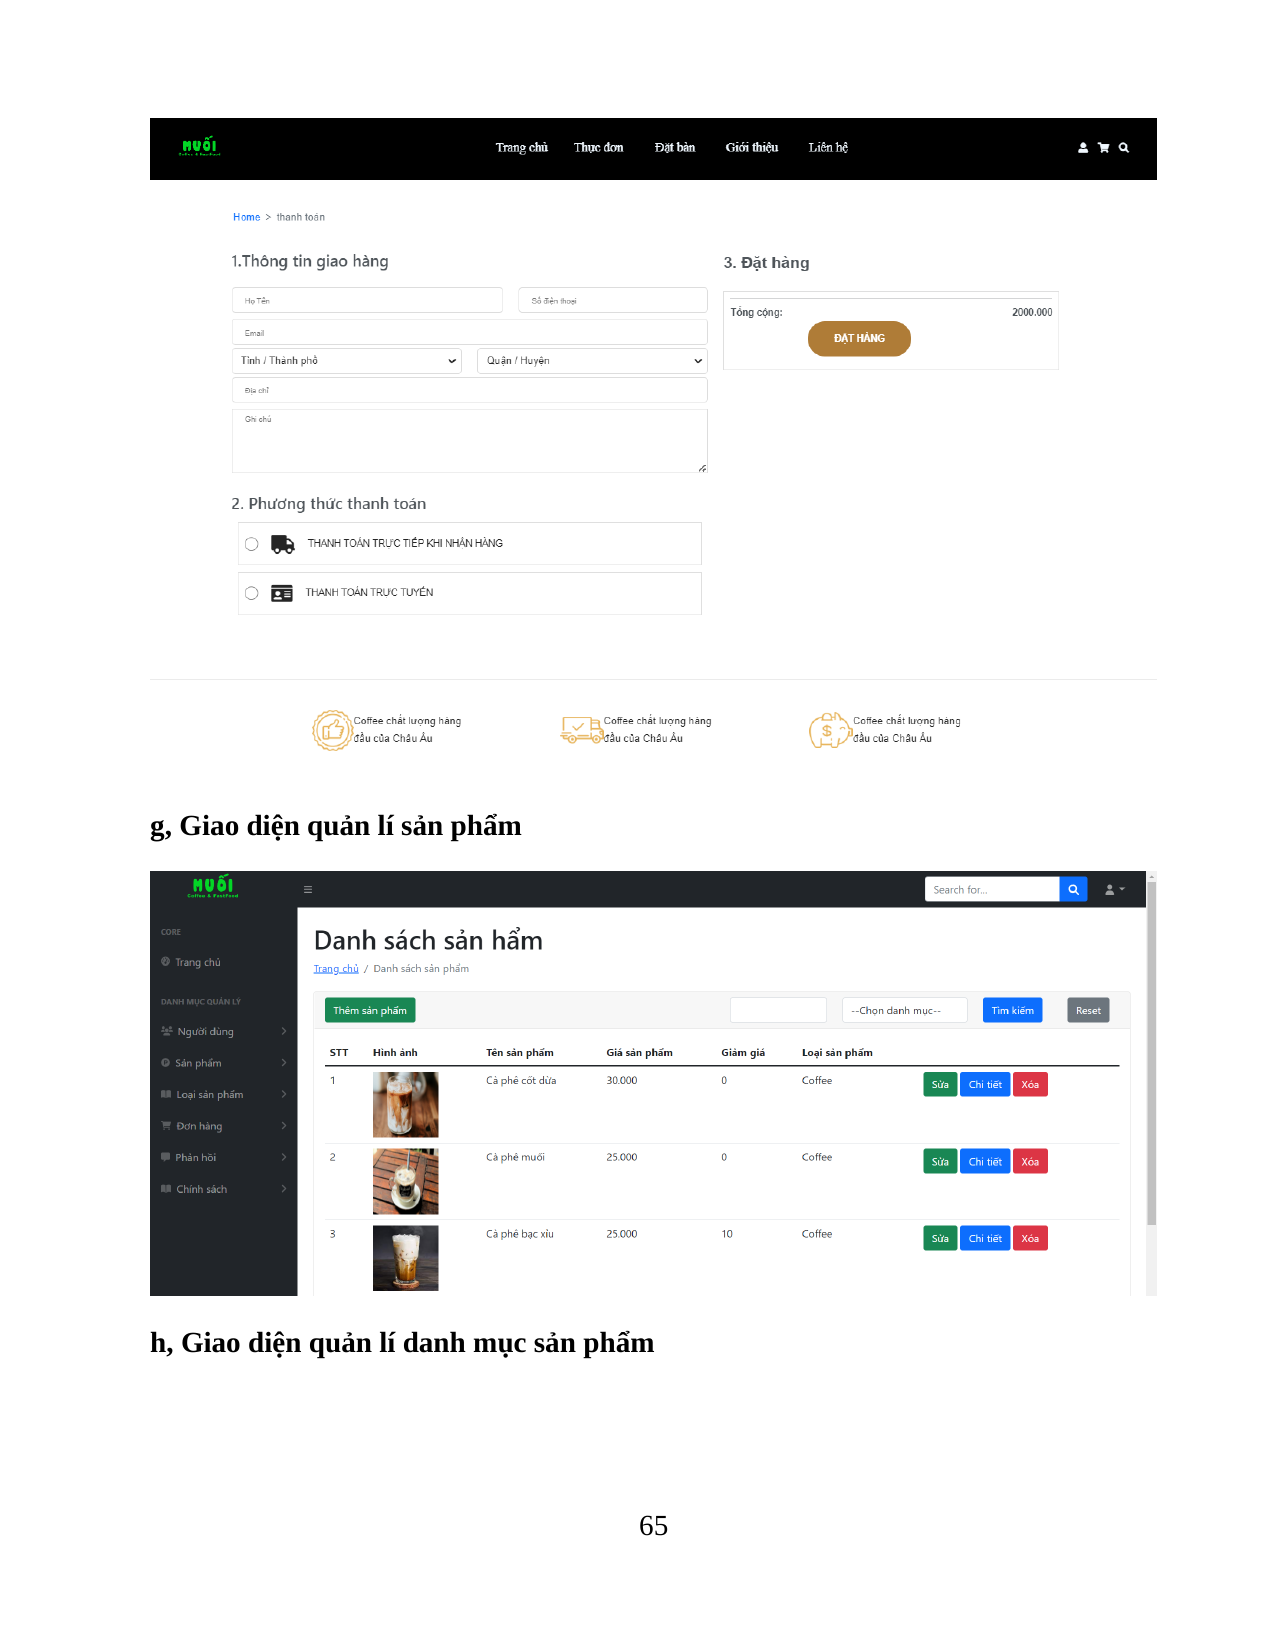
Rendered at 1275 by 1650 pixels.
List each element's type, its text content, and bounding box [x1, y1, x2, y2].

picture [150, 118, 1157, 780]
text h, Giao diện quản lí danh mục sản phẩm [150, 1325, 1157, 1358]
text g, Giao diện quản lí sản phẩm [150, 808, 1157, 842]
picture [150, 871, 1157, 1296]
